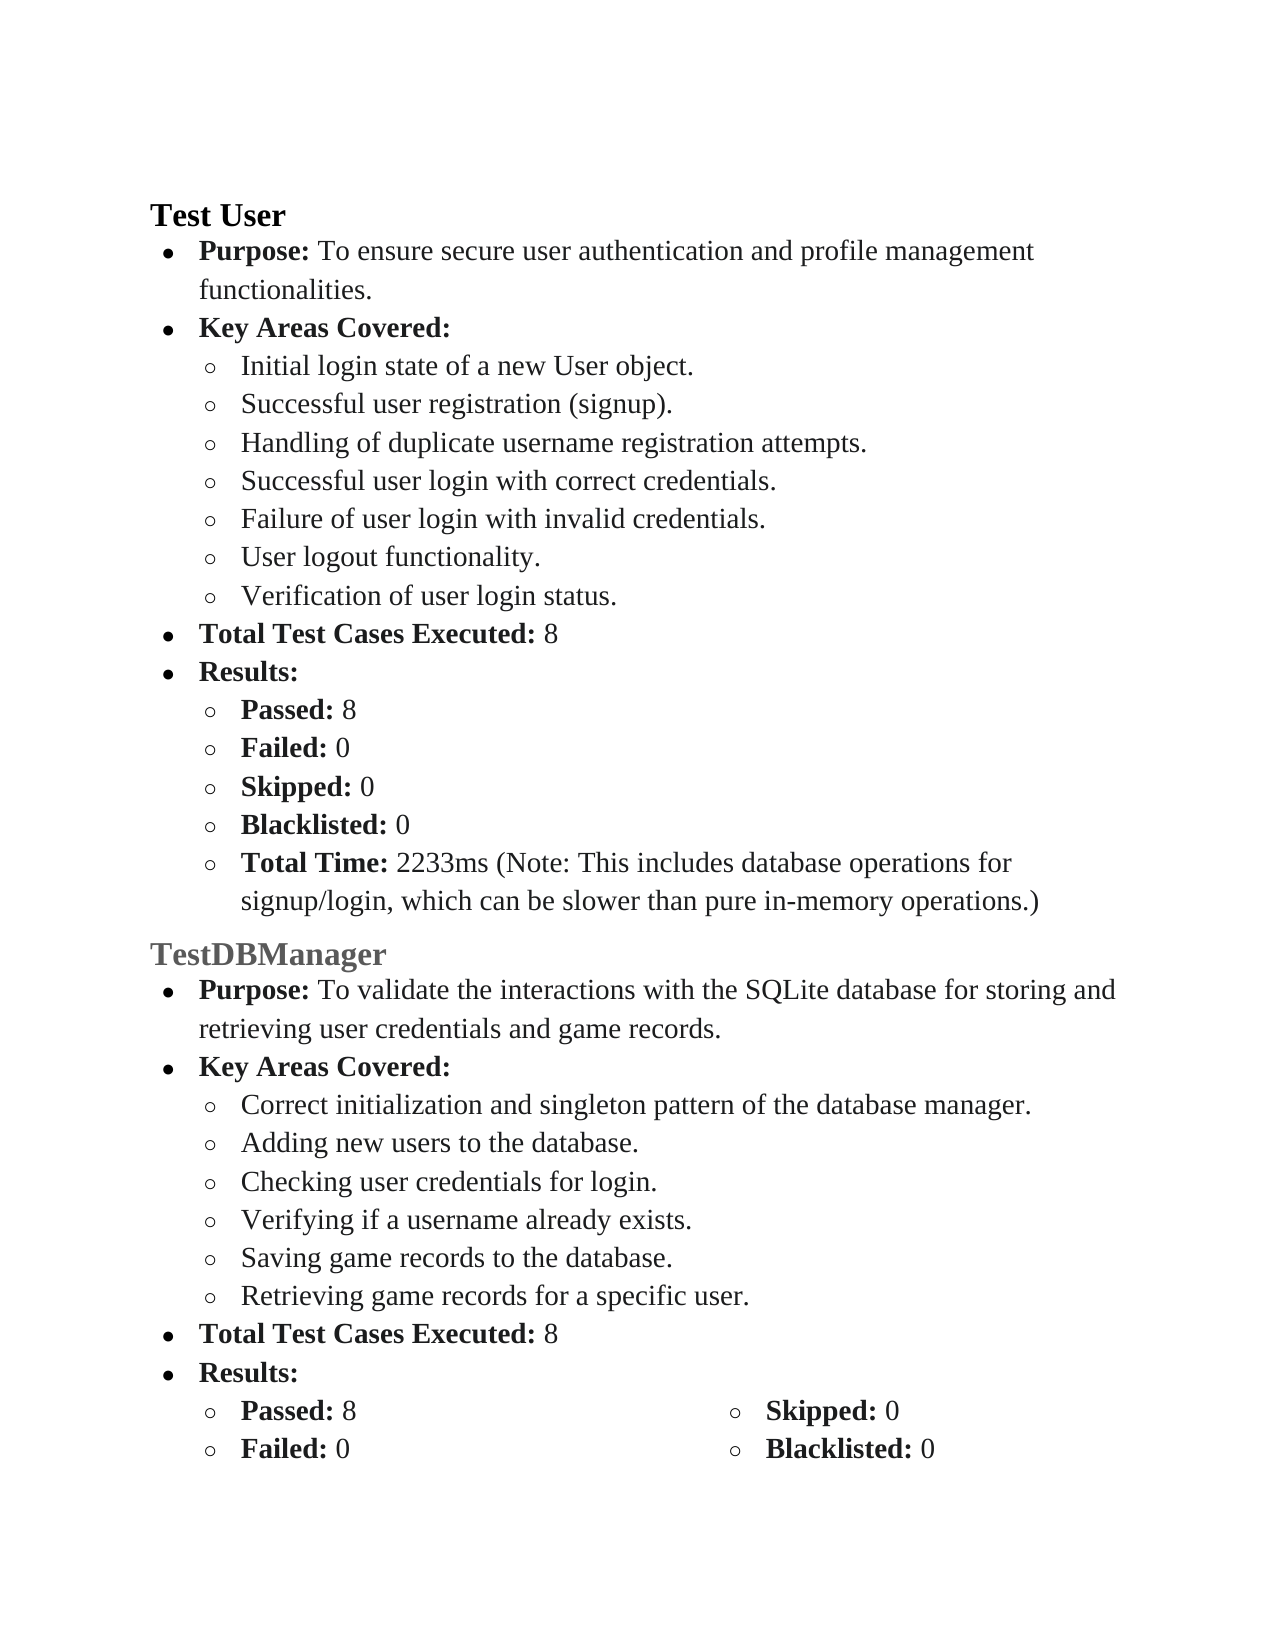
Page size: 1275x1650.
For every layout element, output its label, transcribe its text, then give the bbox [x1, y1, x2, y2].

list Total Test Cases Executed: 8 [161, 616, 1125, 649]
list Results: [161, 1355, 1125, 1388]
list Failed: 0 [203, 731, 1125, 764]
list Passed: 8 [203, 1393, 600, 1427]
list Initial login state of a new User object. [203, 348, 1125, 382]
list Passed: 8 [203, 692, 1125, 726]
list Failure of user login with invalid credentials. [203, 501, 1125, 535]
list Failed: 0 [203, 1431, 600, 1465]
list Saving game records to the database. [203, 1240, 1125, 1274]
list Purpose: To validate the interactions with the SQLite database for storing and retrieving user credentials and game records. [161, 972, 1125, 1044]
list Handling of duplicate username registration attempts. [203, 425, 1125, 458]
list Blacklisted: 0 [728, 1431, 1125, 1465]
list Key Areas Covered: [161, 1049, 1125, 1082]
list Skipped: 0 [728, 1393, 1125, 1427]
list Purpose: To ensure secure user authentication and profile management functionalities. [161, 233, 1125, 305]
list Key Areas Covered: [161, 310, 1125, 343]
list Skipped: 0 [203, 769, 1125, 802]
list Correct initialization and singleton pattern of the database manager. [203, 1087, 1125, 1121]
list Adding new users to the database. [203, 1125, 1125, 1159]
list Successful user registration (signup). [203, 386, 1125, 420]
list Blacklisted: 0 [203, 807, 1125, 841]
list Retrieving game records for a specific user. [203, 1278, 1125, 1312]
list User logout functionality. [203, 539, 1125, 573]
list Total Test Cases Executed: 8 [161, 1317, 1125, 1350]
list Successful user login with correct credentials. [203, 463, 1125, 496]
list Verification of user login status. [203, 578, 1125, 611]
text TestDBManager [150, 934, 1125, 972]
list Verifying if a username already exists. [203, 1202, 1125, 1235]
list Total Time: 2233ms (Note: This includes database operations for signup/login, which can be slower than pure in-memory operations.) [203, 845, 1125, 917]
text Test User [150, 195, 1125, 233]
list Checking user credentials for login. [203, 1164, 1125, 1197]
list Results: [161, 654, 1125, 688]
